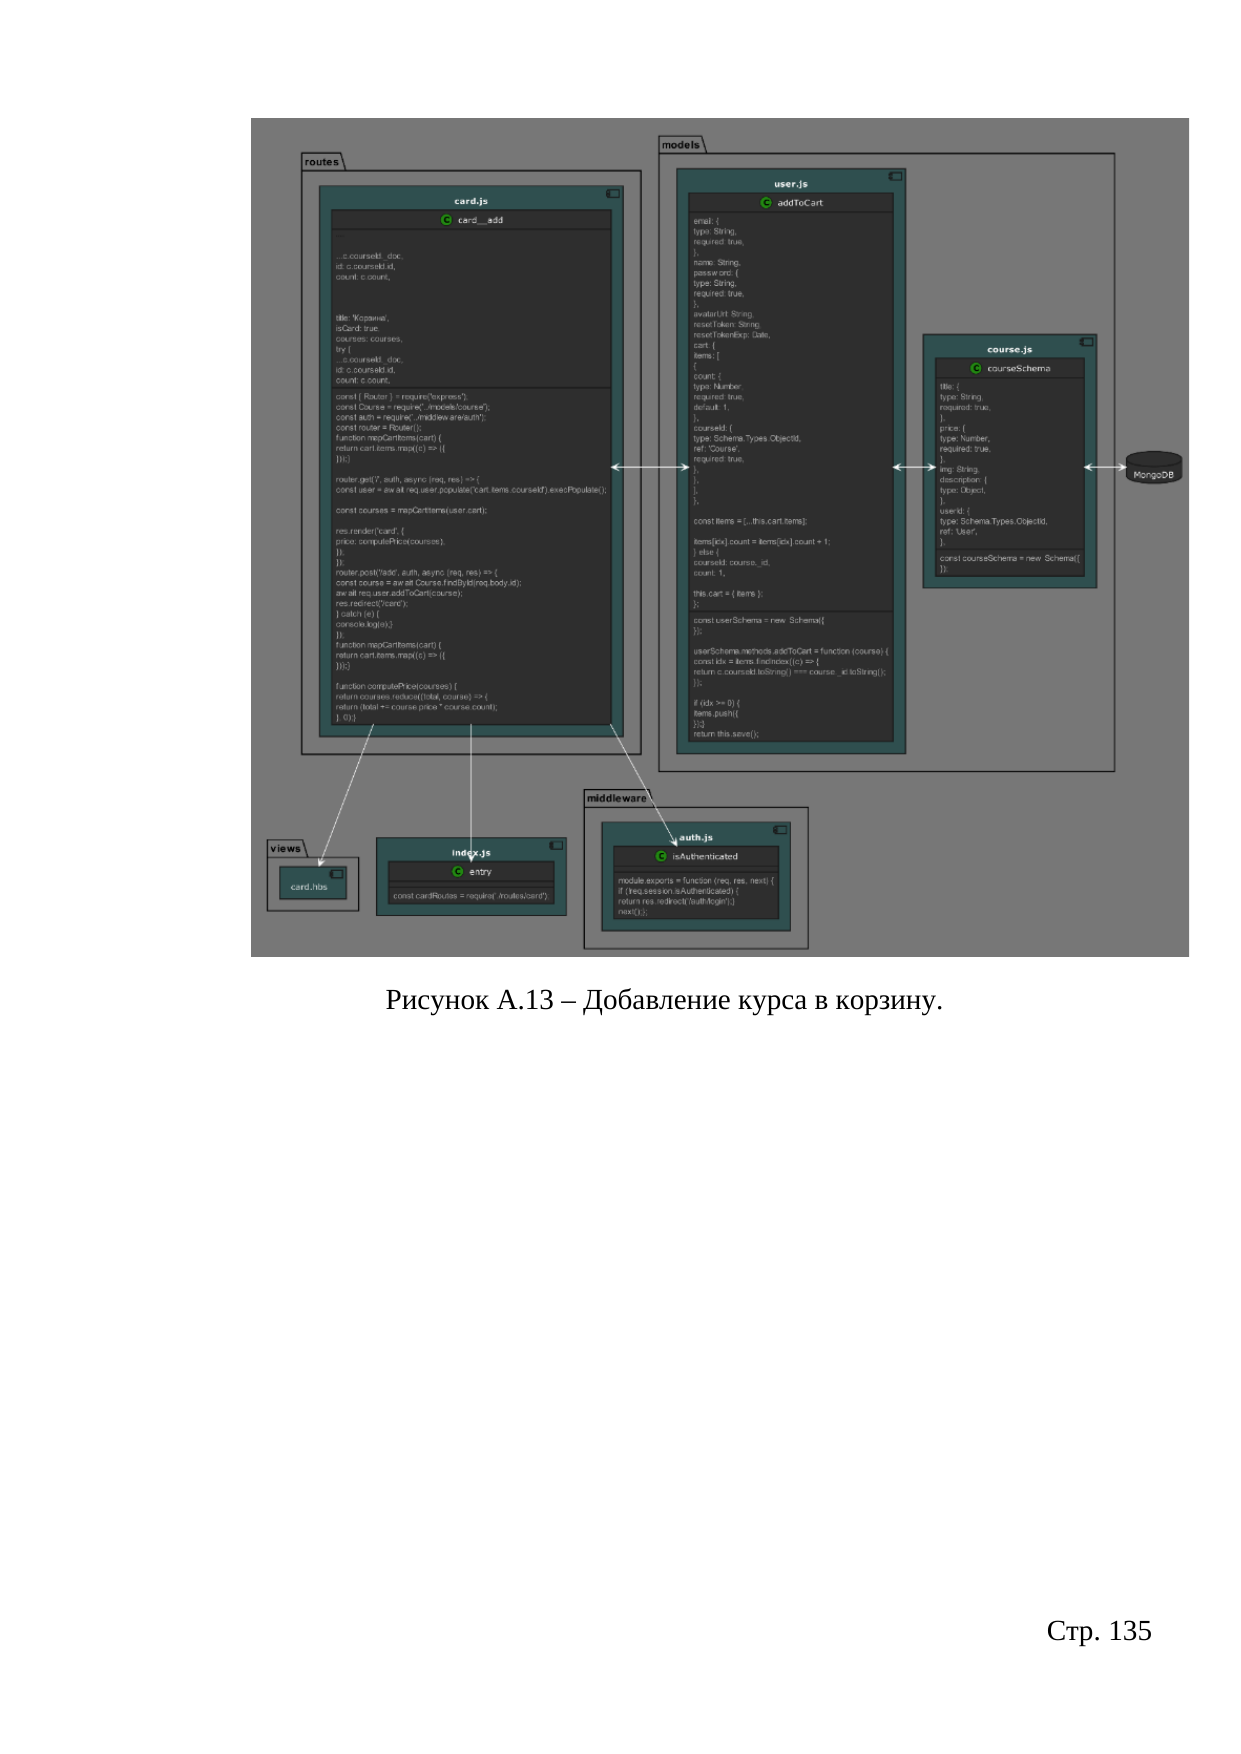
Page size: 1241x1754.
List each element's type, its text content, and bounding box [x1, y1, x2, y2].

picture [251, 118, 1190, 957]
text Рисунок А.13 – Добавление курса в корзину. [177, 982, 1152, 1016]
